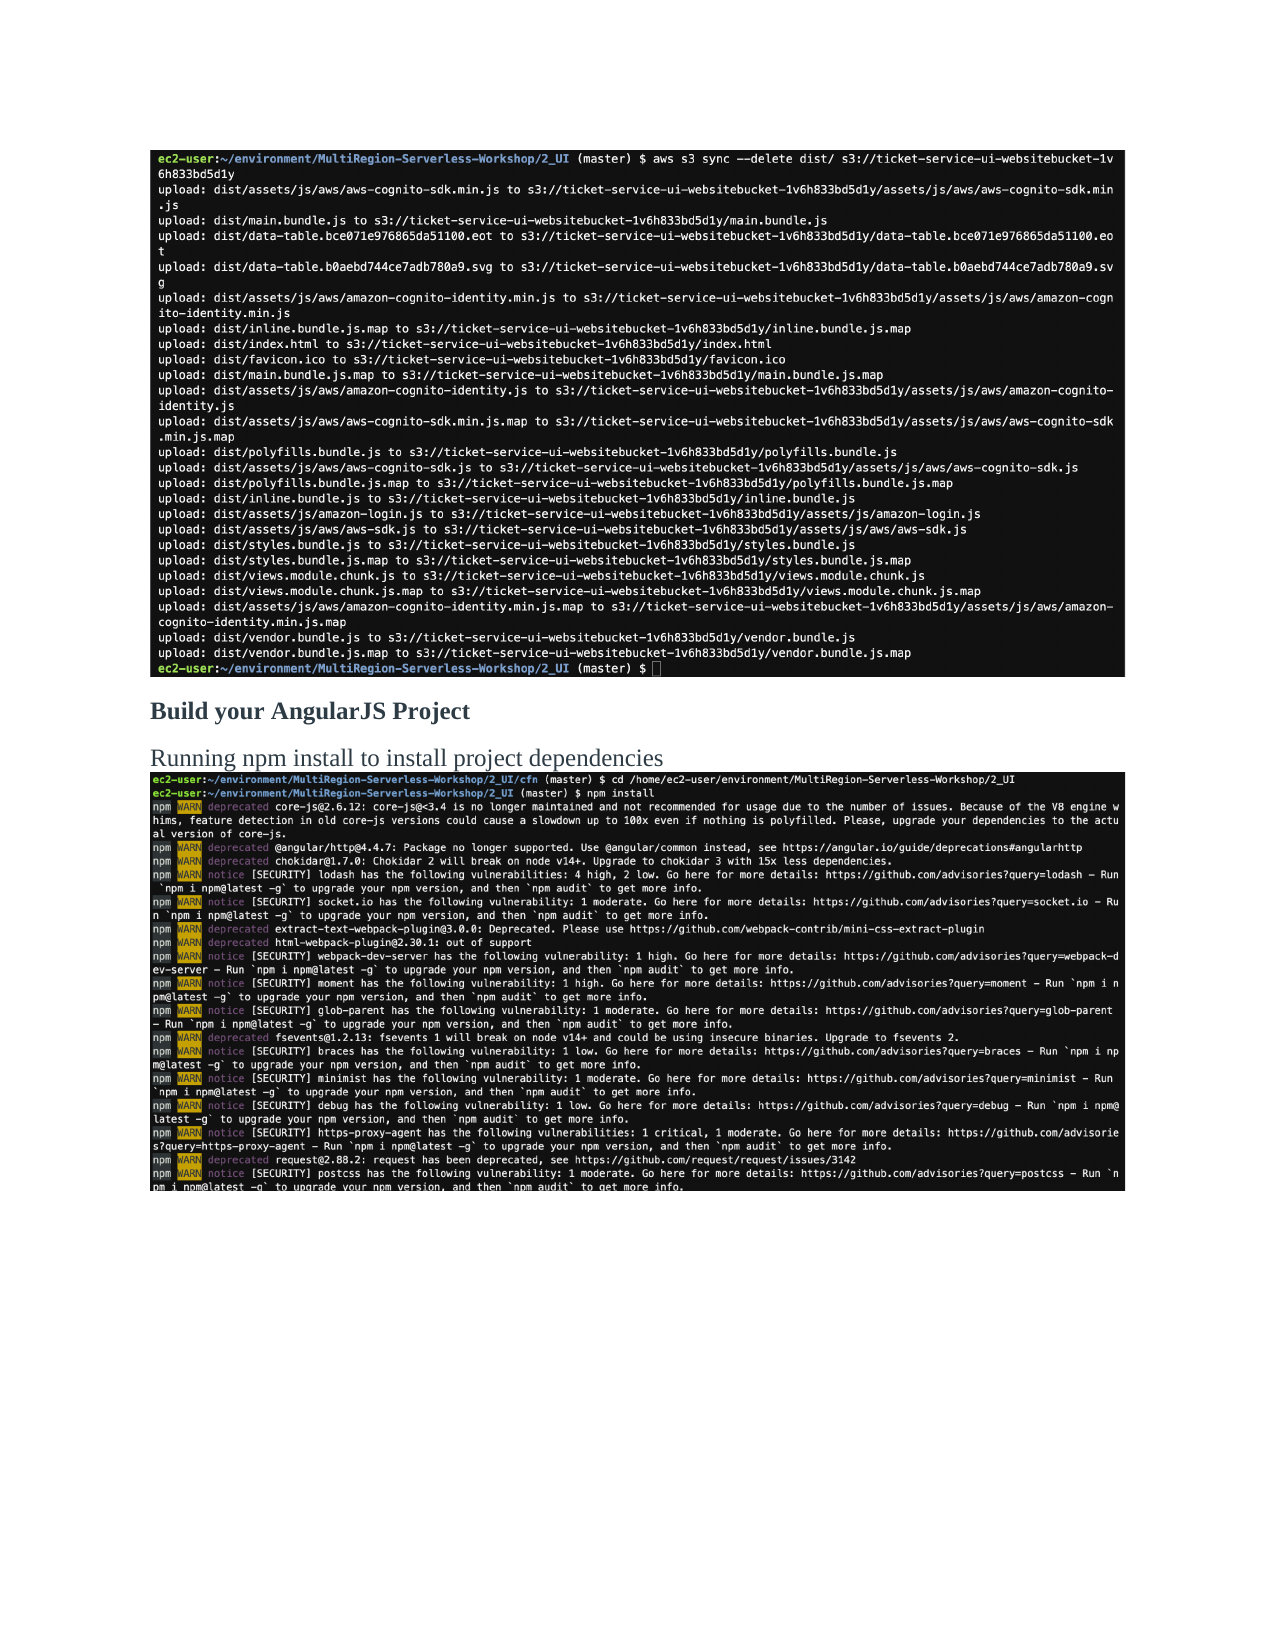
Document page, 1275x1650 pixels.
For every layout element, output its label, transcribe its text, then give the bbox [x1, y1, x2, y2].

text Build your AngularJS Project [150, 696, 1125, 724]
picture [150, 150, 1125, 677]
text Running npm install to install project dependencies [150, 743, 1125, 772]
picture [150, 772, 1125, 1191]
